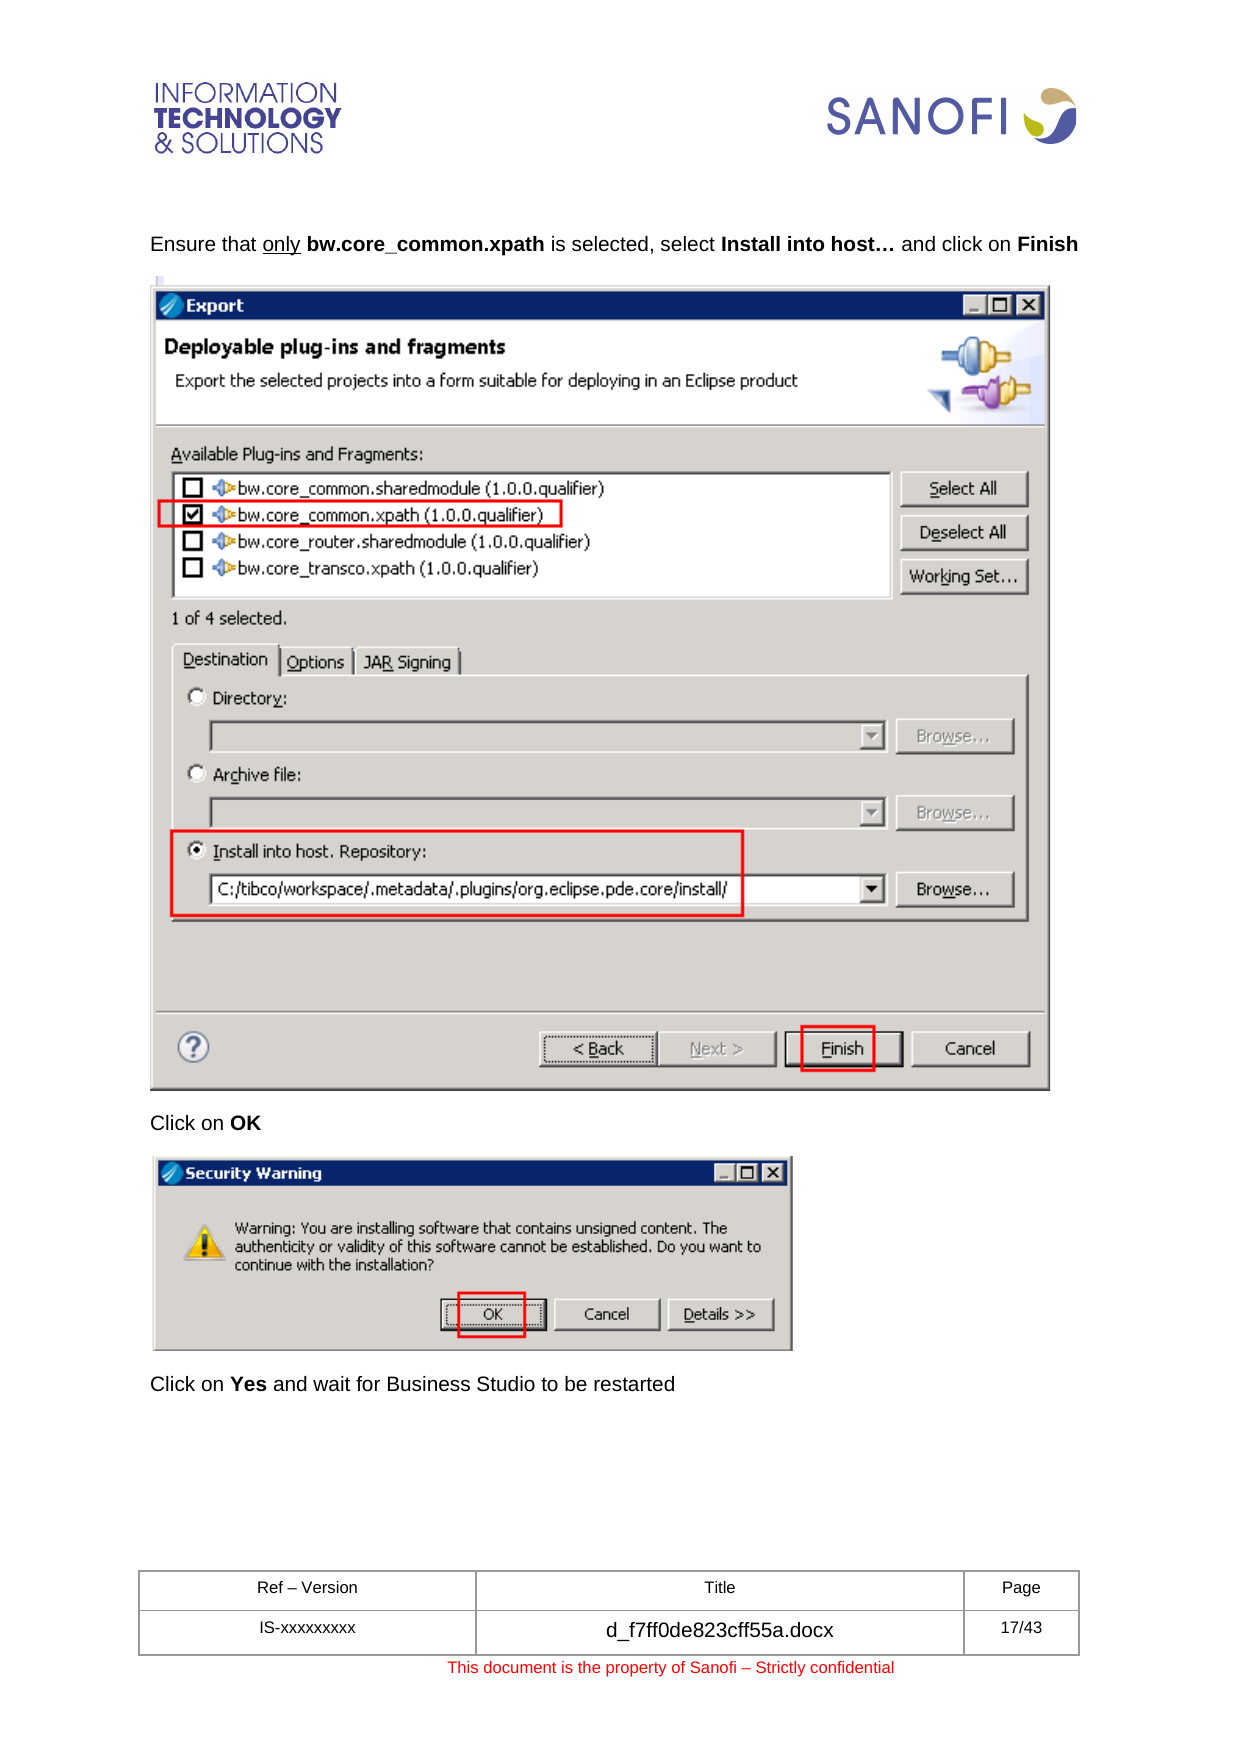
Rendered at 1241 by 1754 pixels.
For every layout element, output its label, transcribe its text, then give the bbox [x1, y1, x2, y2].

text Click on Yes and wait for Business Studio to be restarted [150, 1372, 1090, 1396]
picture [827, 88, 1077, 144]
text Ensure that only bw.core_common.xpath is selected, select Install into host… and click on Finish [150, 232, 1090, 256]
picture [150, 276, 1050, 1091]
picture [150, 75, 344, 161]
picture [150, 1156, 793, 1351]
text Click on OK [150, 1111, 1090, 1135]
